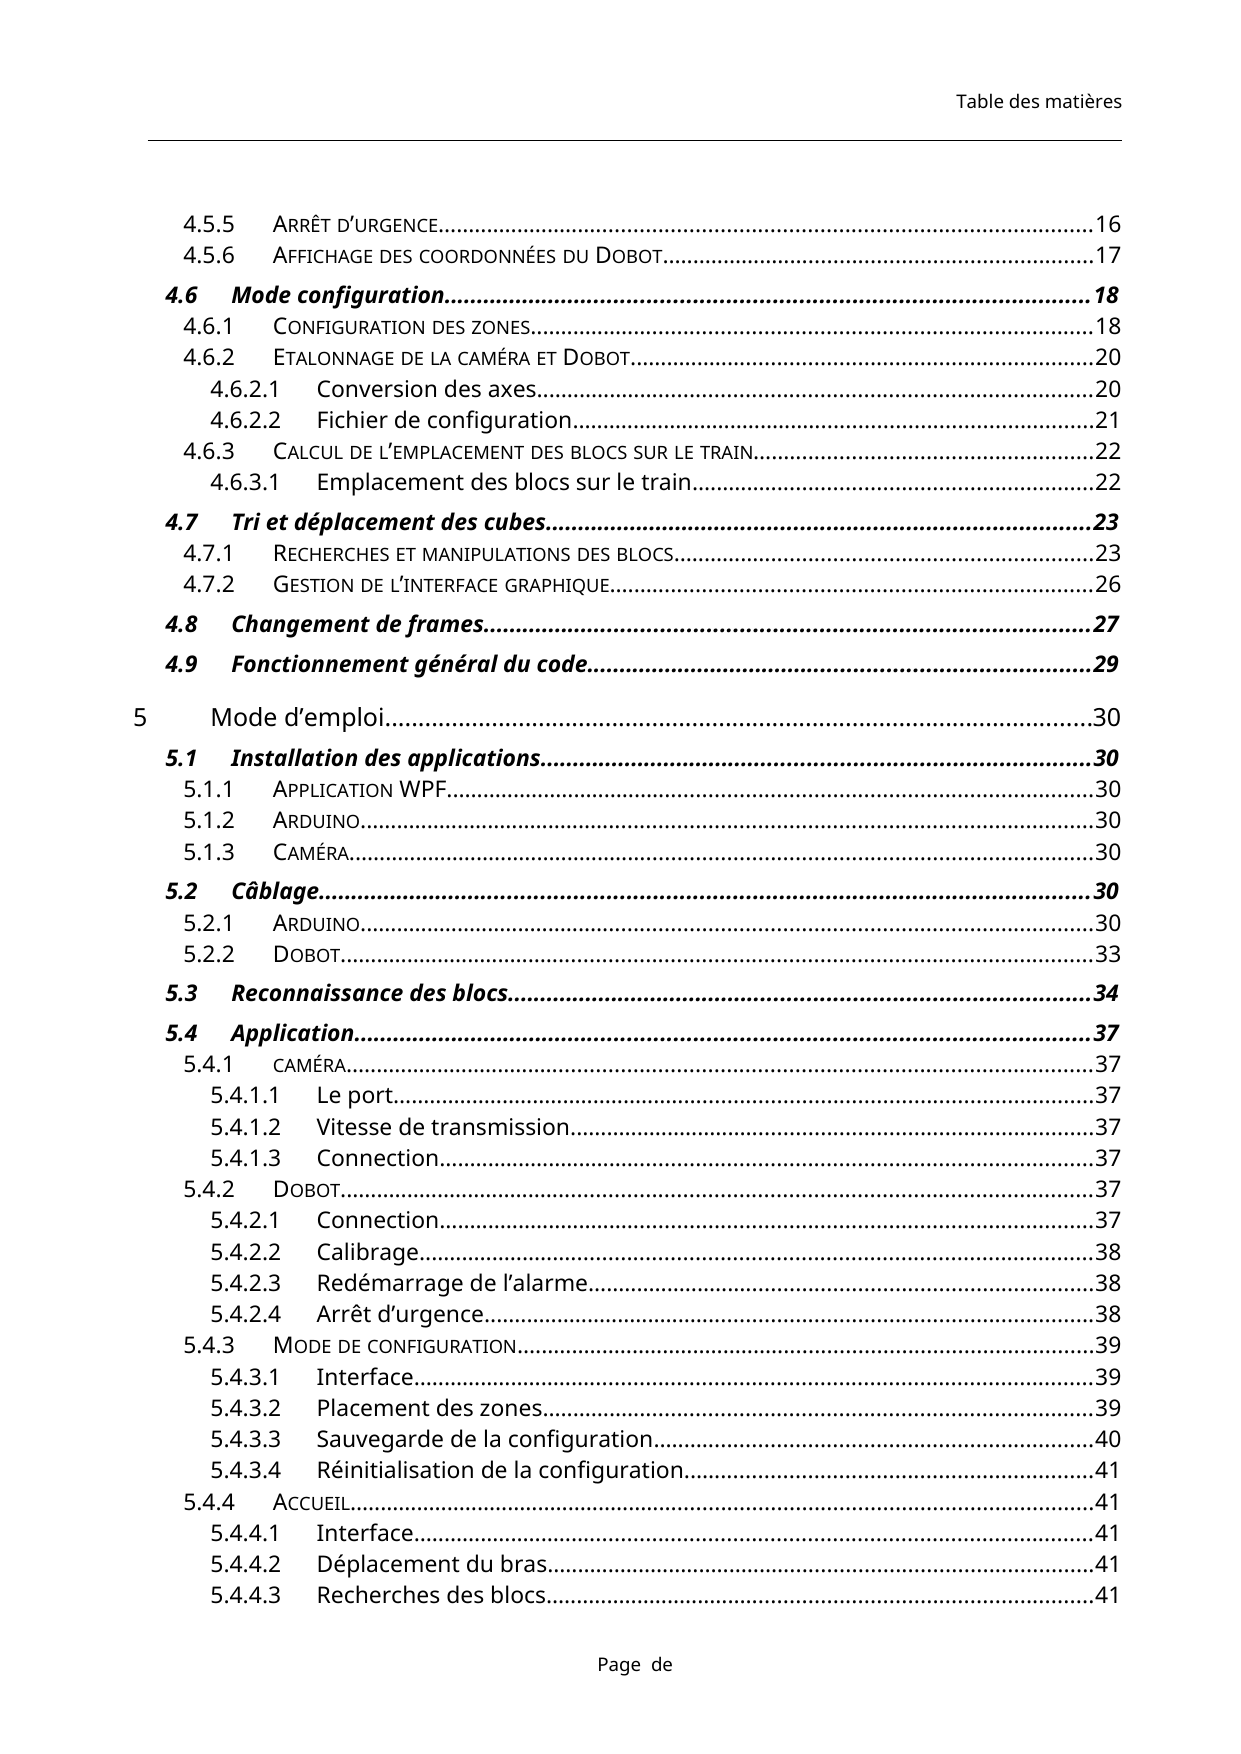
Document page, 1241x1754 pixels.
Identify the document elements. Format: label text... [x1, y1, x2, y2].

text 5.1.3 Caméra 30 [183, 836, 1122, 867]
text 5.4.2 Dobot 37 [183, 1173, 1122, 1204]
text 5.4.3.1 Interface 39 [210, 1361, 1122, 1392]
text 4.7.2 Gestion de l’interface graphique 26 [183, 568, 1122, 599]
text 5 Mode d’emploi 30 [133, 699, 1122, 734]
text 4.5.5 Arrêt d’urgence 16 [183, 208, 1122, 239]
text 5.4.4.3 Recherches des blocs 41 [210, 1579, 1122, 1611]
text 5.3 Reconnaissance des blocs 34 [165, 977, 1122, 1009]
text 5.4.1.3 Connection 37 [210, 1142, 1122, 1173]
text 5.4.1.2 Vitesse de transmission 37 [210, 1111, 1122, 1142]
text 5.4.2.1 Connection 37 [210, 1204, 1122, 1236]
text 5.4.4.1 Interface 41 [210, 1517, 1122, 1548]
text 5.4 Application 37 [165, 1017, 1122, 1048]
text 5.4.4 Accueil 41 [183, 1486, 1122, 1517]
text 5.4.4.2 Déplacement du bras 41 [210, 1548, 1122, 1579]
text 5.1.1 Application WPF 30 [183, 773, 1122, 804]
text 4.6.3 Calcul de l’emplacement des blocs sur le train 22 [183, 435, 1122, 466]
text 5.2 Câblage 30 [165, 875, 1122, 907]
text 4.8 Changement de frames 27 [165, 608, 1122, 639]
text 4.6.1 Configuration des zones 18 [183, 310, 1122, 341]
text 4.5.6 Affichage des coordonnées du Dobot 17 [183, 239, 1122, 270]
text 5.2.1 Arduino 30 [183, 907, 1122, 938]
text 5.1.2 Arduino 30 [183, 804, 1122, 836]
text 5.4.3 Mode de configuration 39 [183, 1329, 1122, 1361]
text 4.6 Mode configuration 18 [165, 279, 1122, 310]
text 5.4.3.4 Réinitialisation de la configuration 41 [210, 1454, 1122, 1486]
text 5.4.1 caméra 37 [183, 1048, 1122, 1079]
text 5.4.1.1 Le port 37 [210, 1079, 1122, 1111]
text 4.7.1 Recherches et manipulations des blocs 23 [183, 537, 1122, 568]
text 5.4.3.2 Placement des zones 39 [210, 1392, 1122, 1423]
text 5.4.2.3 Redémarrage de l’alarme 38 [210, 1267, 1122, 1298]
text 4.9 Fonctionnement général du code 29 [165, 647, 1122, 679]
text 4.7 Tri et déplacement des cubes 23 [165, 506, 1122, 537]
text 5.2.2 Dobot 33 [183, 938, 1122, 969]
text 4.6.2.2 Fichier de configuration 21 [210, 404, 1122, 435]
text 5.4.2.2 Calibrage 38 [210, 1236, 1122, 1267]
text 4.6.3.1 Emplacement des blocs sur le train 22 [210, 466, 1122, 497]
text 4.6.2.1 Conversion des axes 20 [210, 372, 1122, 404]
text 5.1 Installation des applications 30 [165, 742, 1122, 773]
text 5.4.2.4 Arrêt d’urgence 38 [210, 1298, 1122, 1329]
text 4.6.2 Etalonnage de la caméra et Dobot 20 [183, 341, 1122, 372]
text 5.4.3.3 Sauvegarde de la configuration 40 [210, 1423, 1122, 1454]
